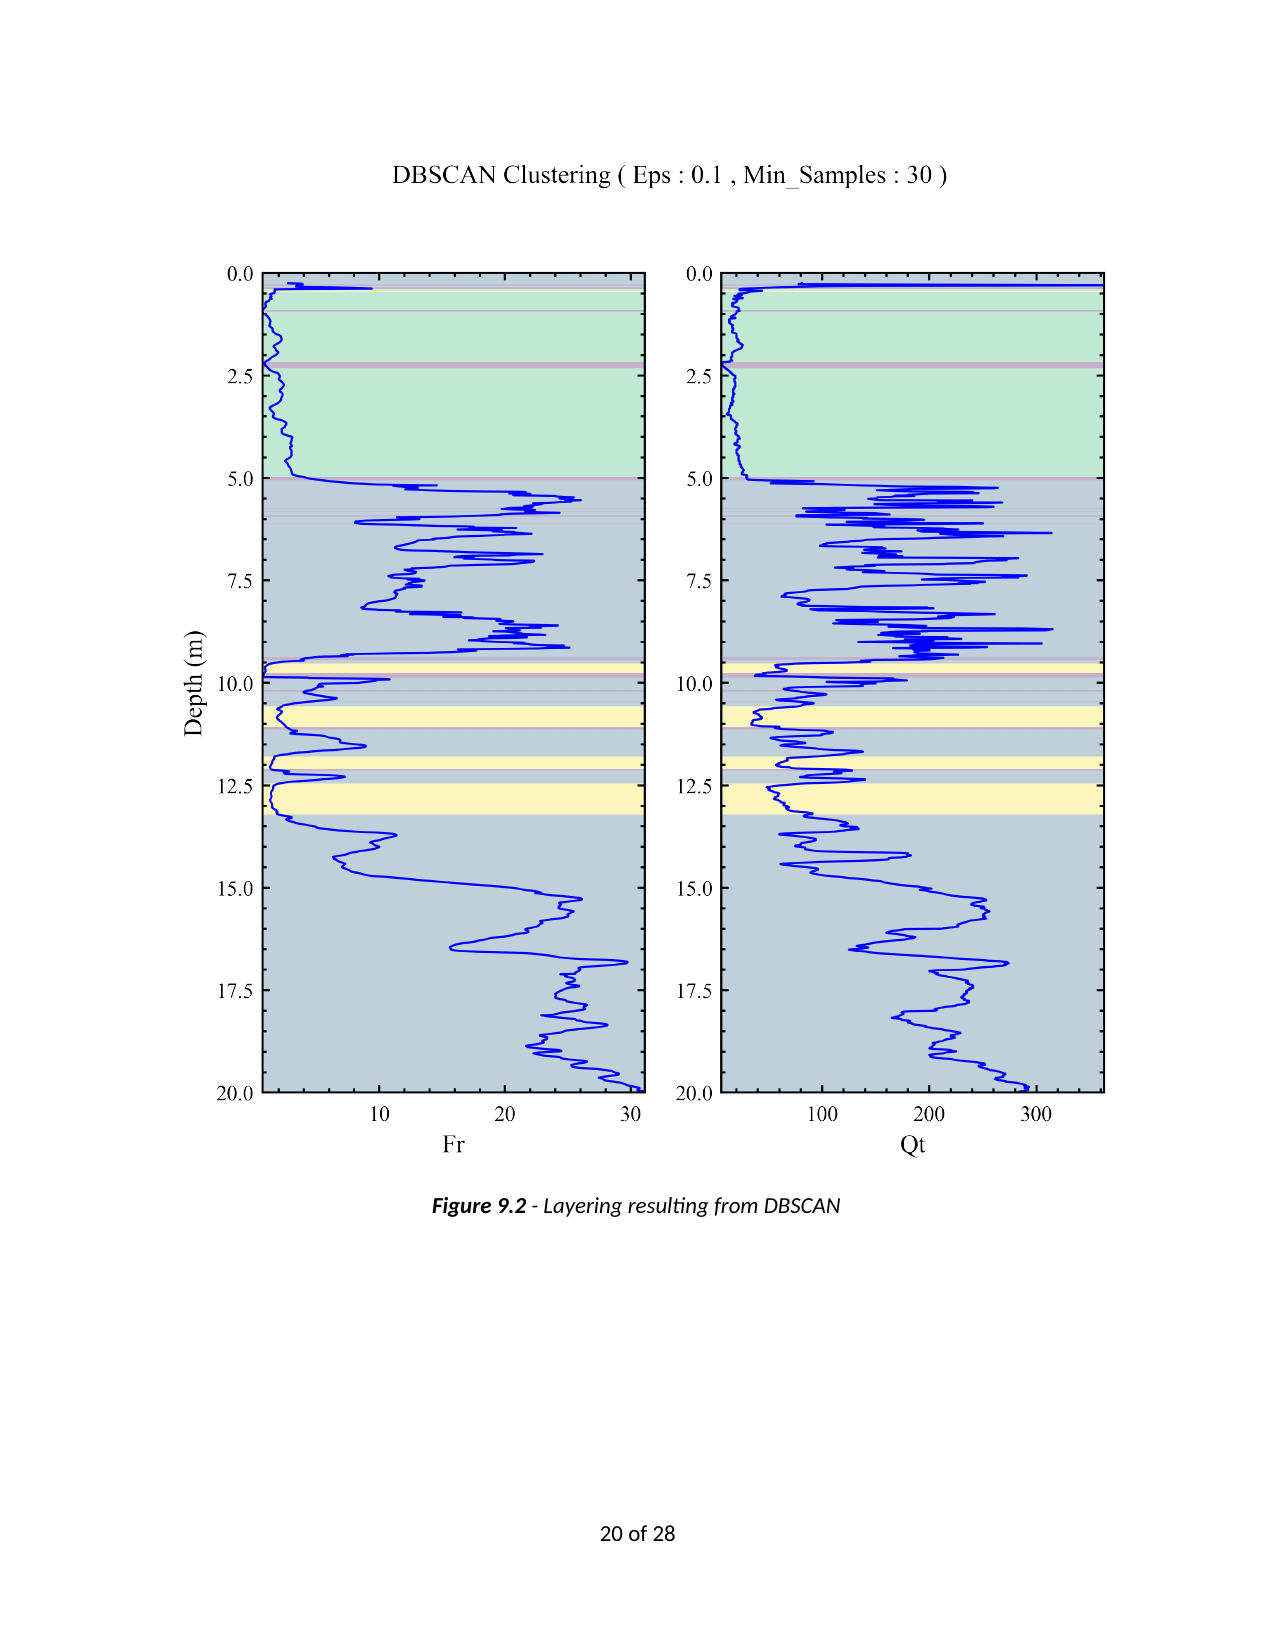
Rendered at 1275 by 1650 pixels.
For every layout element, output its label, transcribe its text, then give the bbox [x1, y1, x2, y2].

text Figure 9.2 - Layering resulting from DBSCAN [150, 1191, 1125, 1219]
